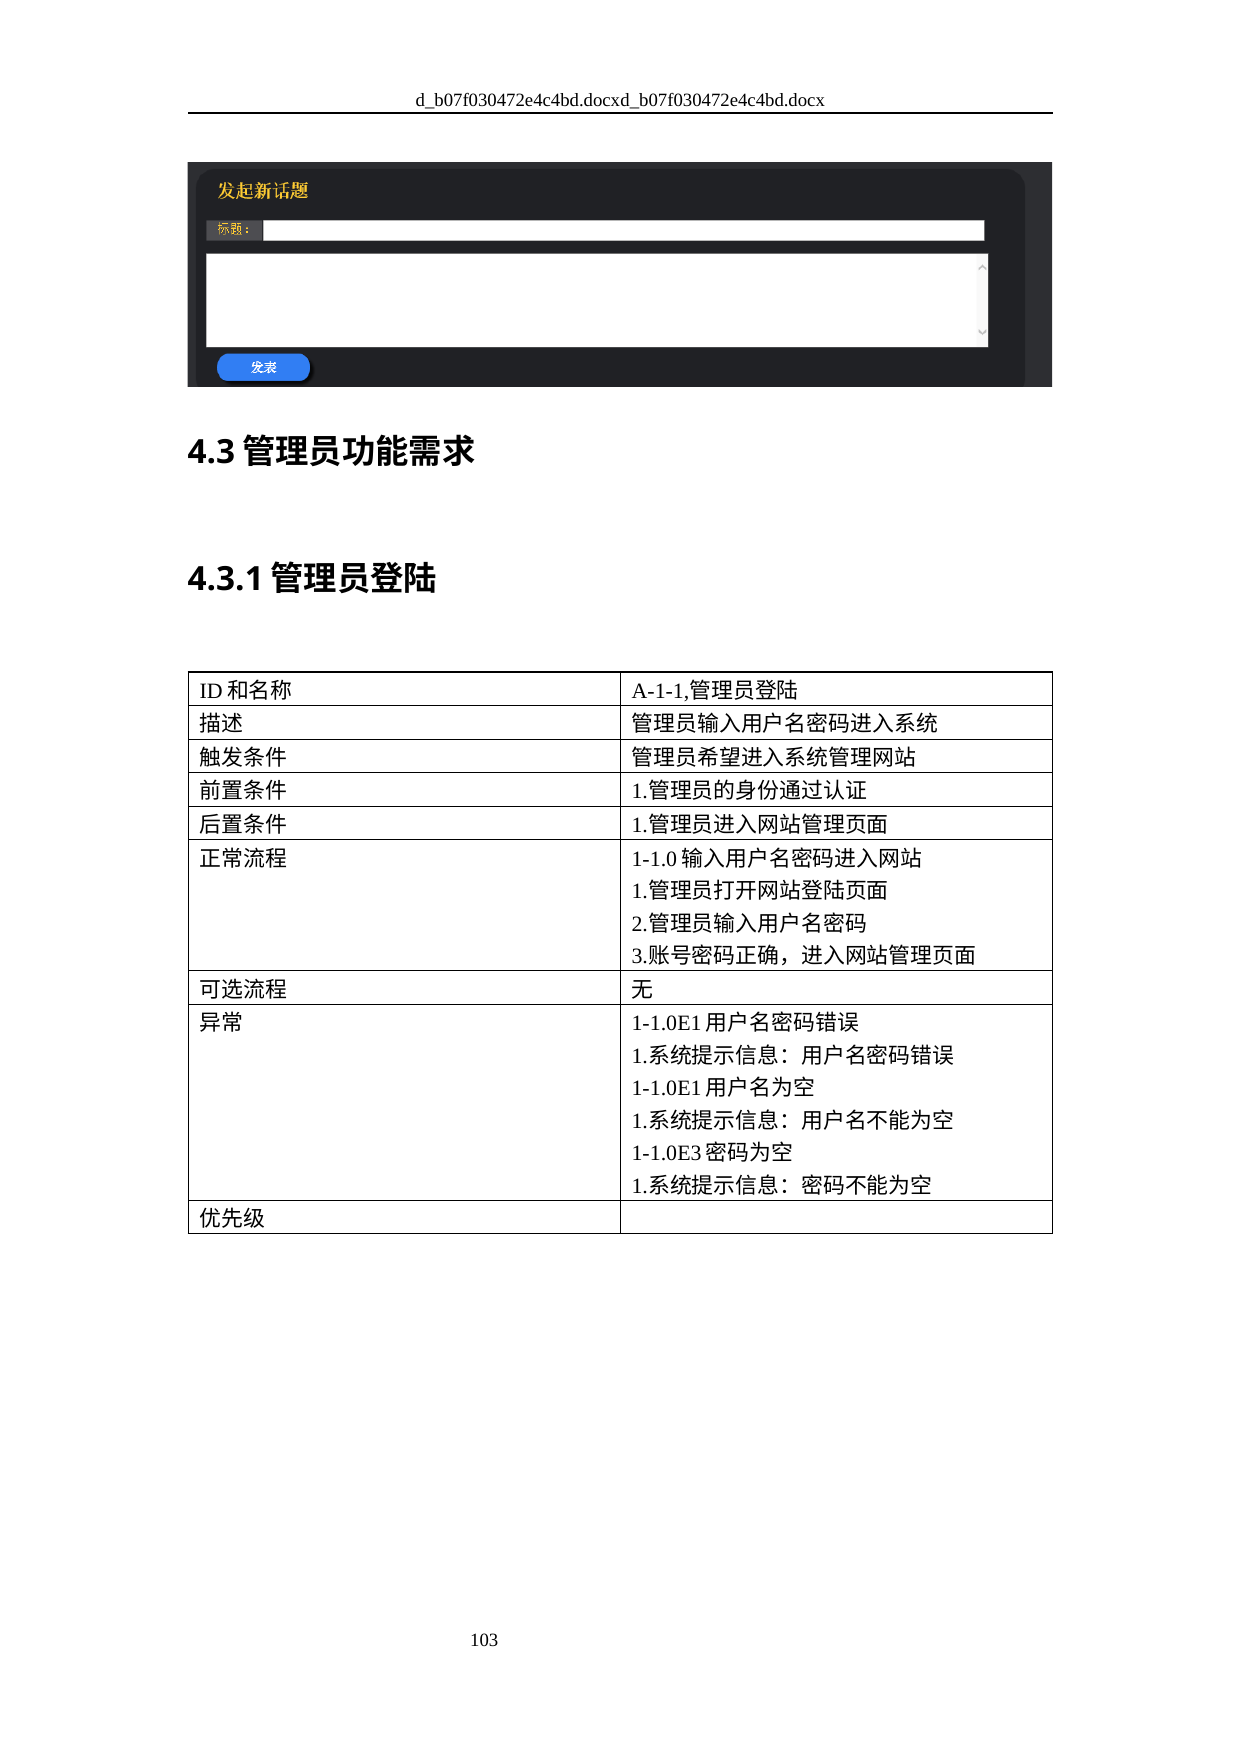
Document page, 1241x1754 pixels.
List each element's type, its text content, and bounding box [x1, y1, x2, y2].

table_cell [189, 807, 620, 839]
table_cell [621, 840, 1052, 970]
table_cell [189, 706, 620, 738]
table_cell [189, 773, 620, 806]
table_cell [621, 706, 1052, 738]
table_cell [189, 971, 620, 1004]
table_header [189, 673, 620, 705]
subtitle 4.3管理员功能需求 [187, 417, 1053, 482]
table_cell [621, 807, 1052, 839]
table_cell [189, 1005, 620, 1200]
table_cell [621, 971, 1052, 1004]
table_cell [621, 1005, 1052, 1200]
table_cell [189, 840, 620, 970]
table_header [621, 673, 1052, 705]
subtitle 4.3.1管理员登陆 [187, 544, 1053, 609]
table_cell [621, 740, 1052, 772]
picture [187, 162, 1053, 387]
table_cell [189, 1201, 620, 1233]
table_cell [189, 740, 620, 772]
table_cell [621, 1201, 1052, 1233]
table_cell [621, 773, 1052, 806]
